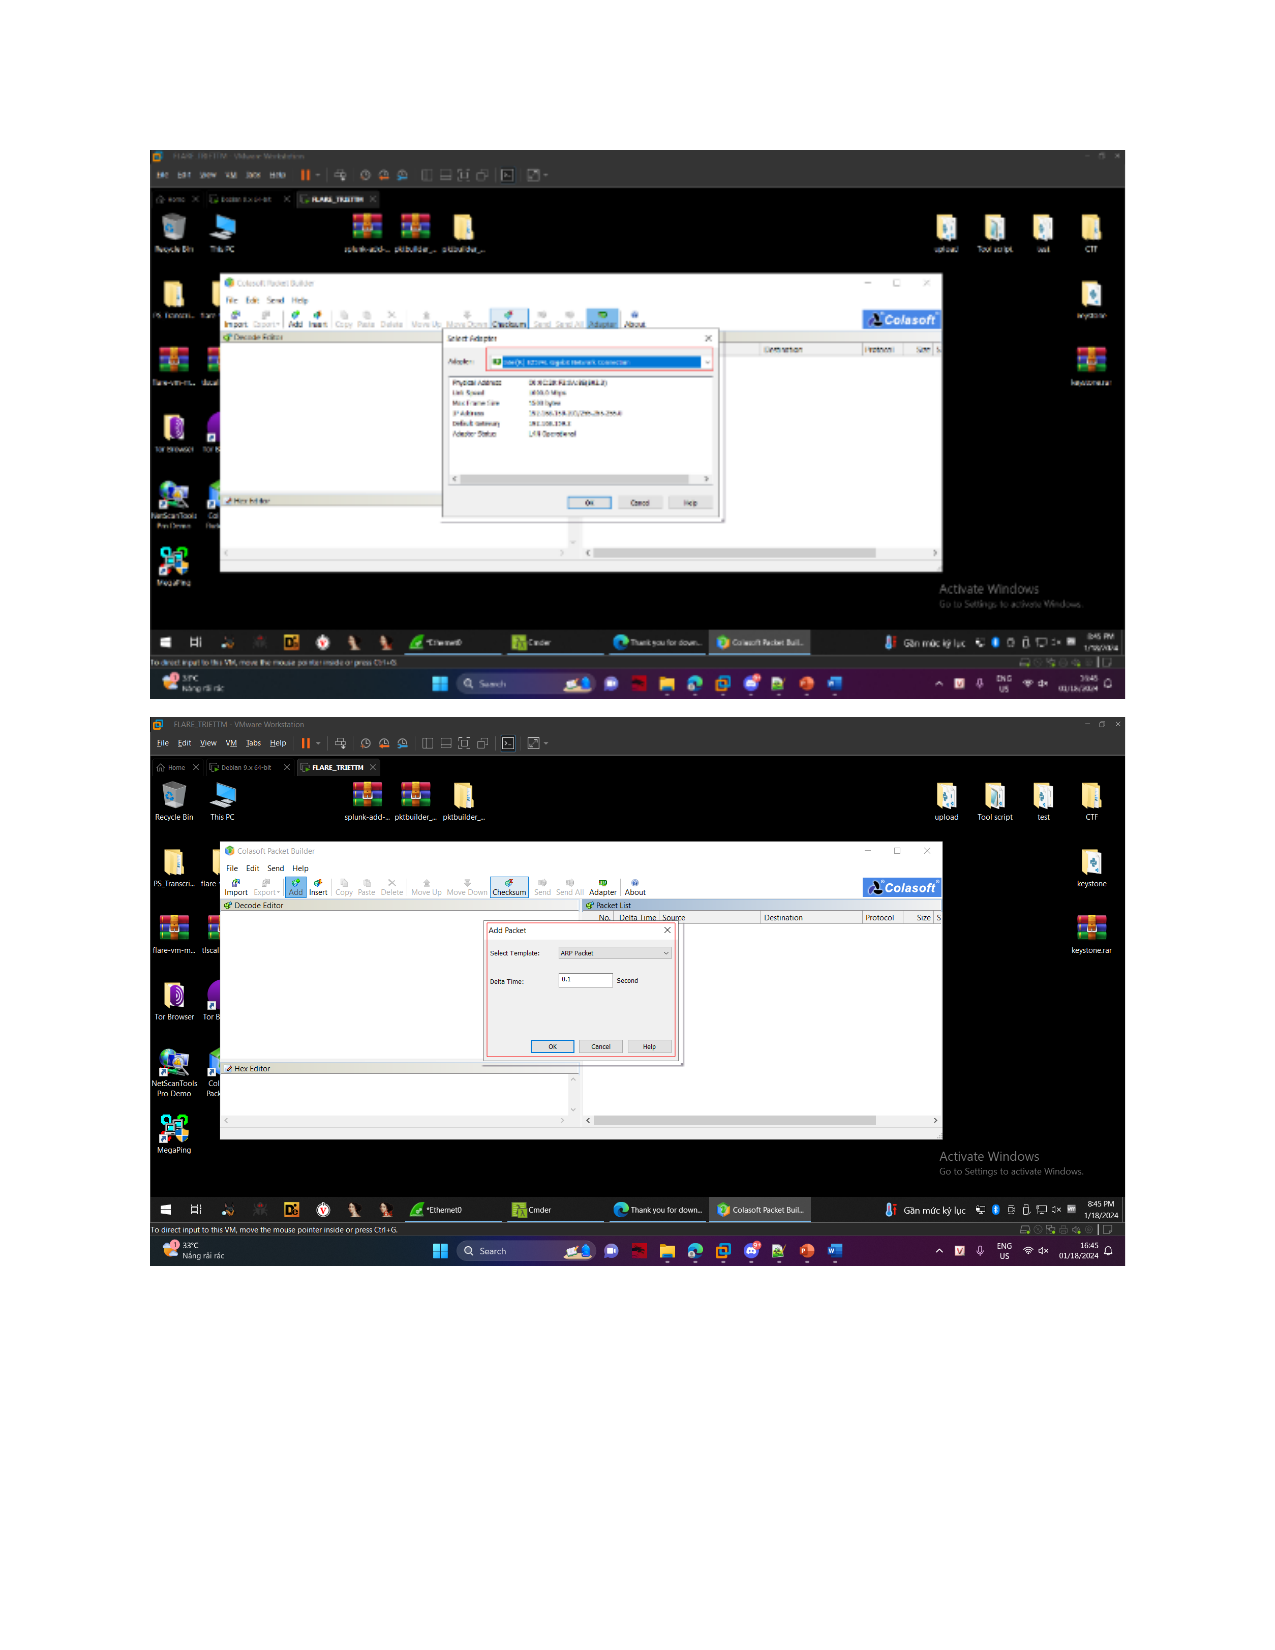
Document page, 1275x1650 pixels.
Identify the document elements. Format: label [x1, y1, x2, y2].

picture [150, 717, 1125, 1266]
picture [150, 150, 1125, 699]
